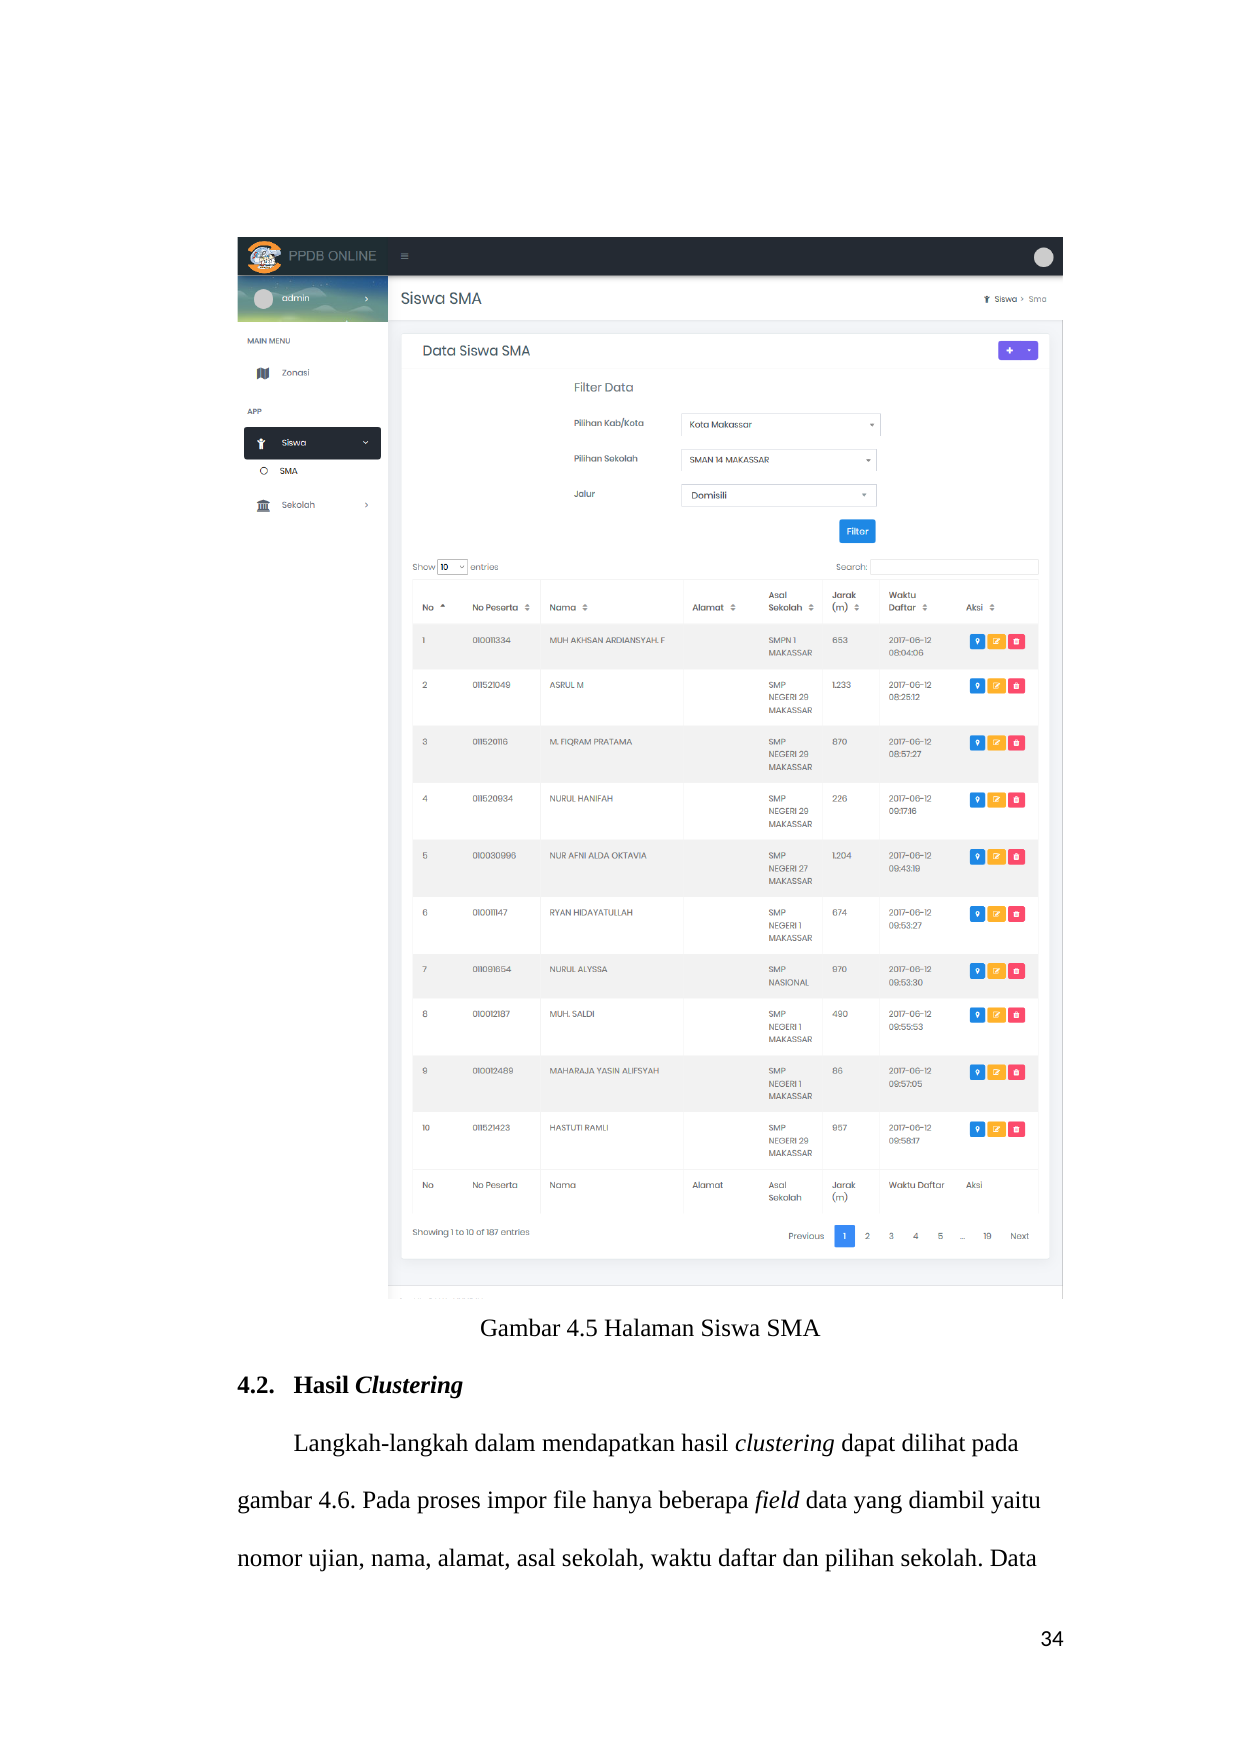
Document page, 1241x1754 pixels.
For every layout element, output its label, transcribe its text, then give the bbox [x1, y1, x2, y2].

text Gambar 4.5 Halaman Siswa SMA [237, 1313, 1063, 1341]
subtitle Hasil Clustering [237, 1370, 1063, 1399]
picture [237, 237, 1063, 1299]
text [237, 1428, 1063, 1571]
